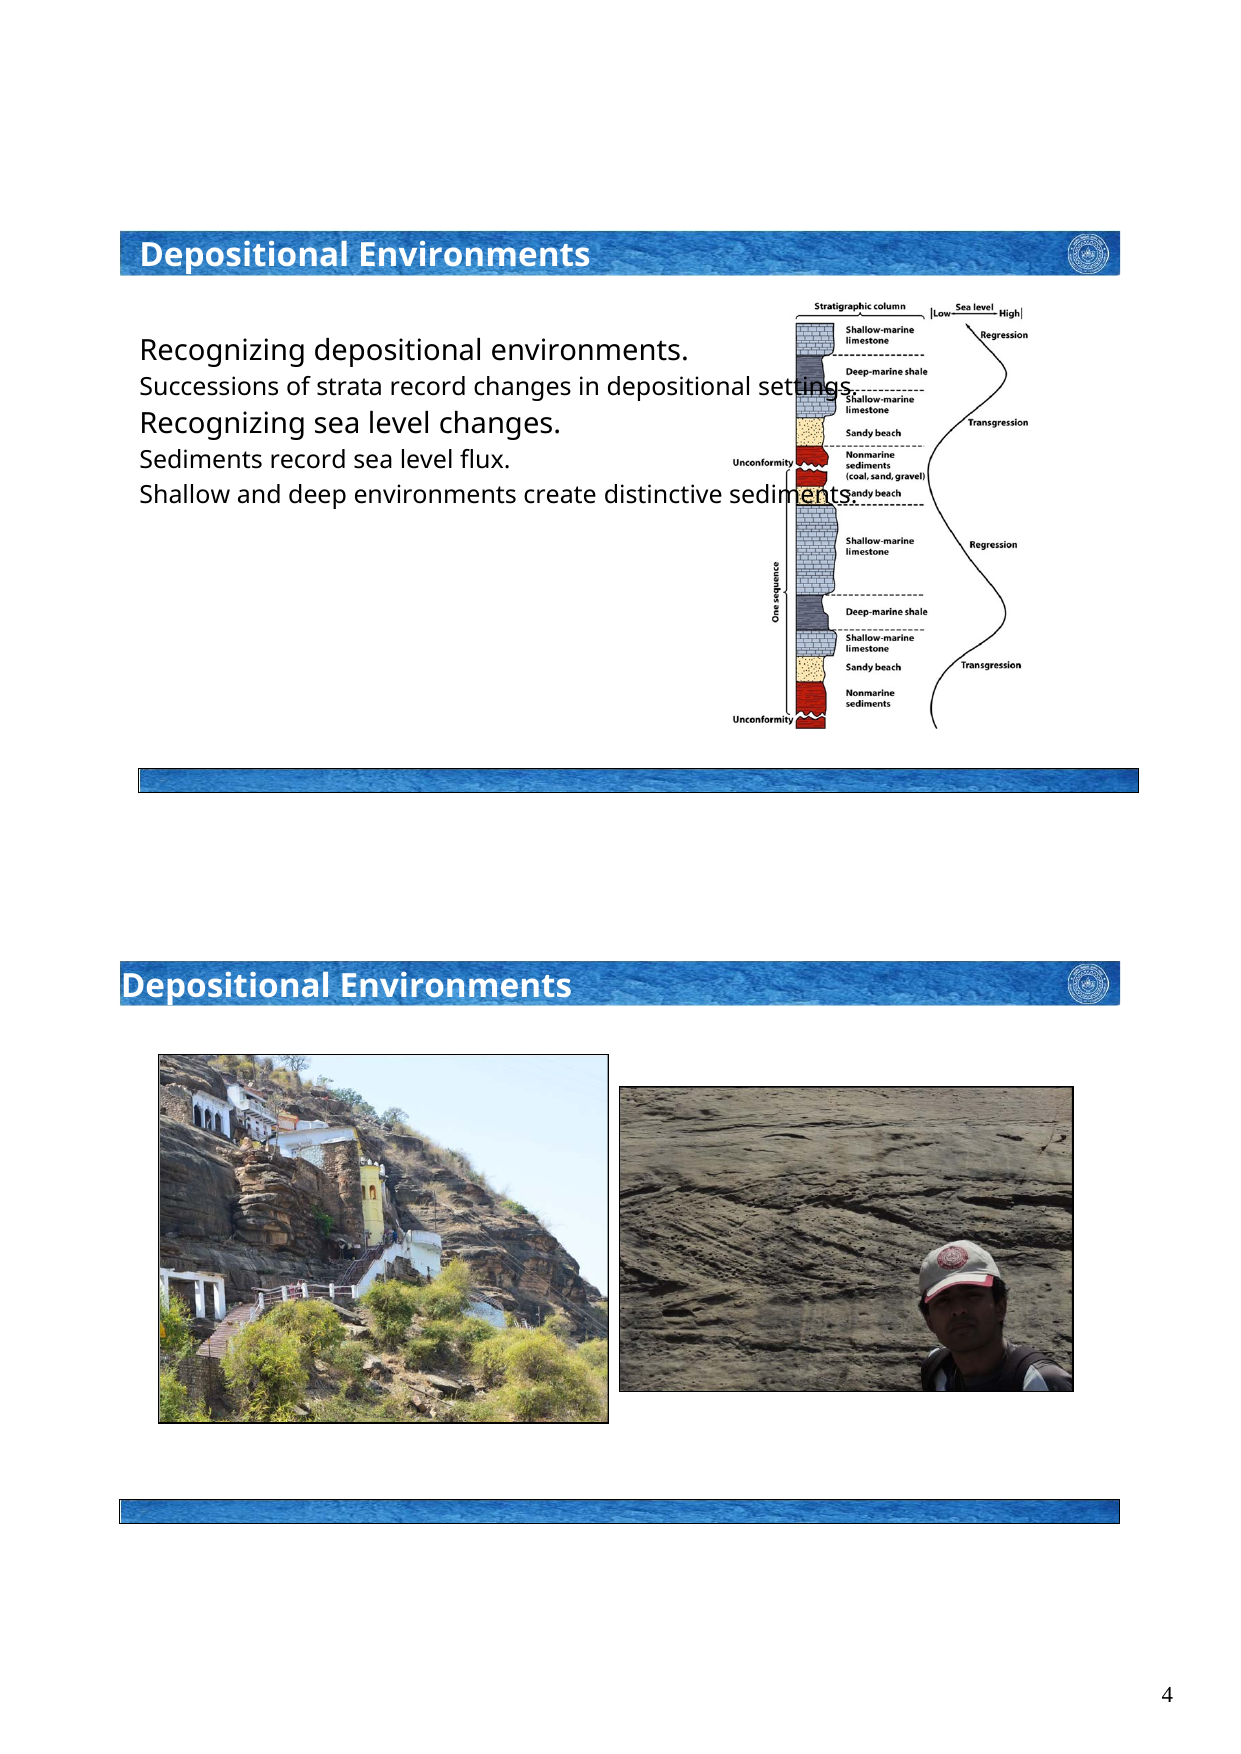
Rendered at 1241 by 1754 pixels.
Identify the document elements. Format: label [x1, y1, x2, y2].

picture [730, 301, 1030, 729]
picture [119, 230, 1121, 276]
picture [620, 1088, 1071, 1391]
picture [119, 961, 1121, 1006]
picture [120, 1500, 1119, 1523]
picture [160, 1055, 607, 1422]
picture [139, 769, 1138, 792]
picture [730, 494, 738, 501]
